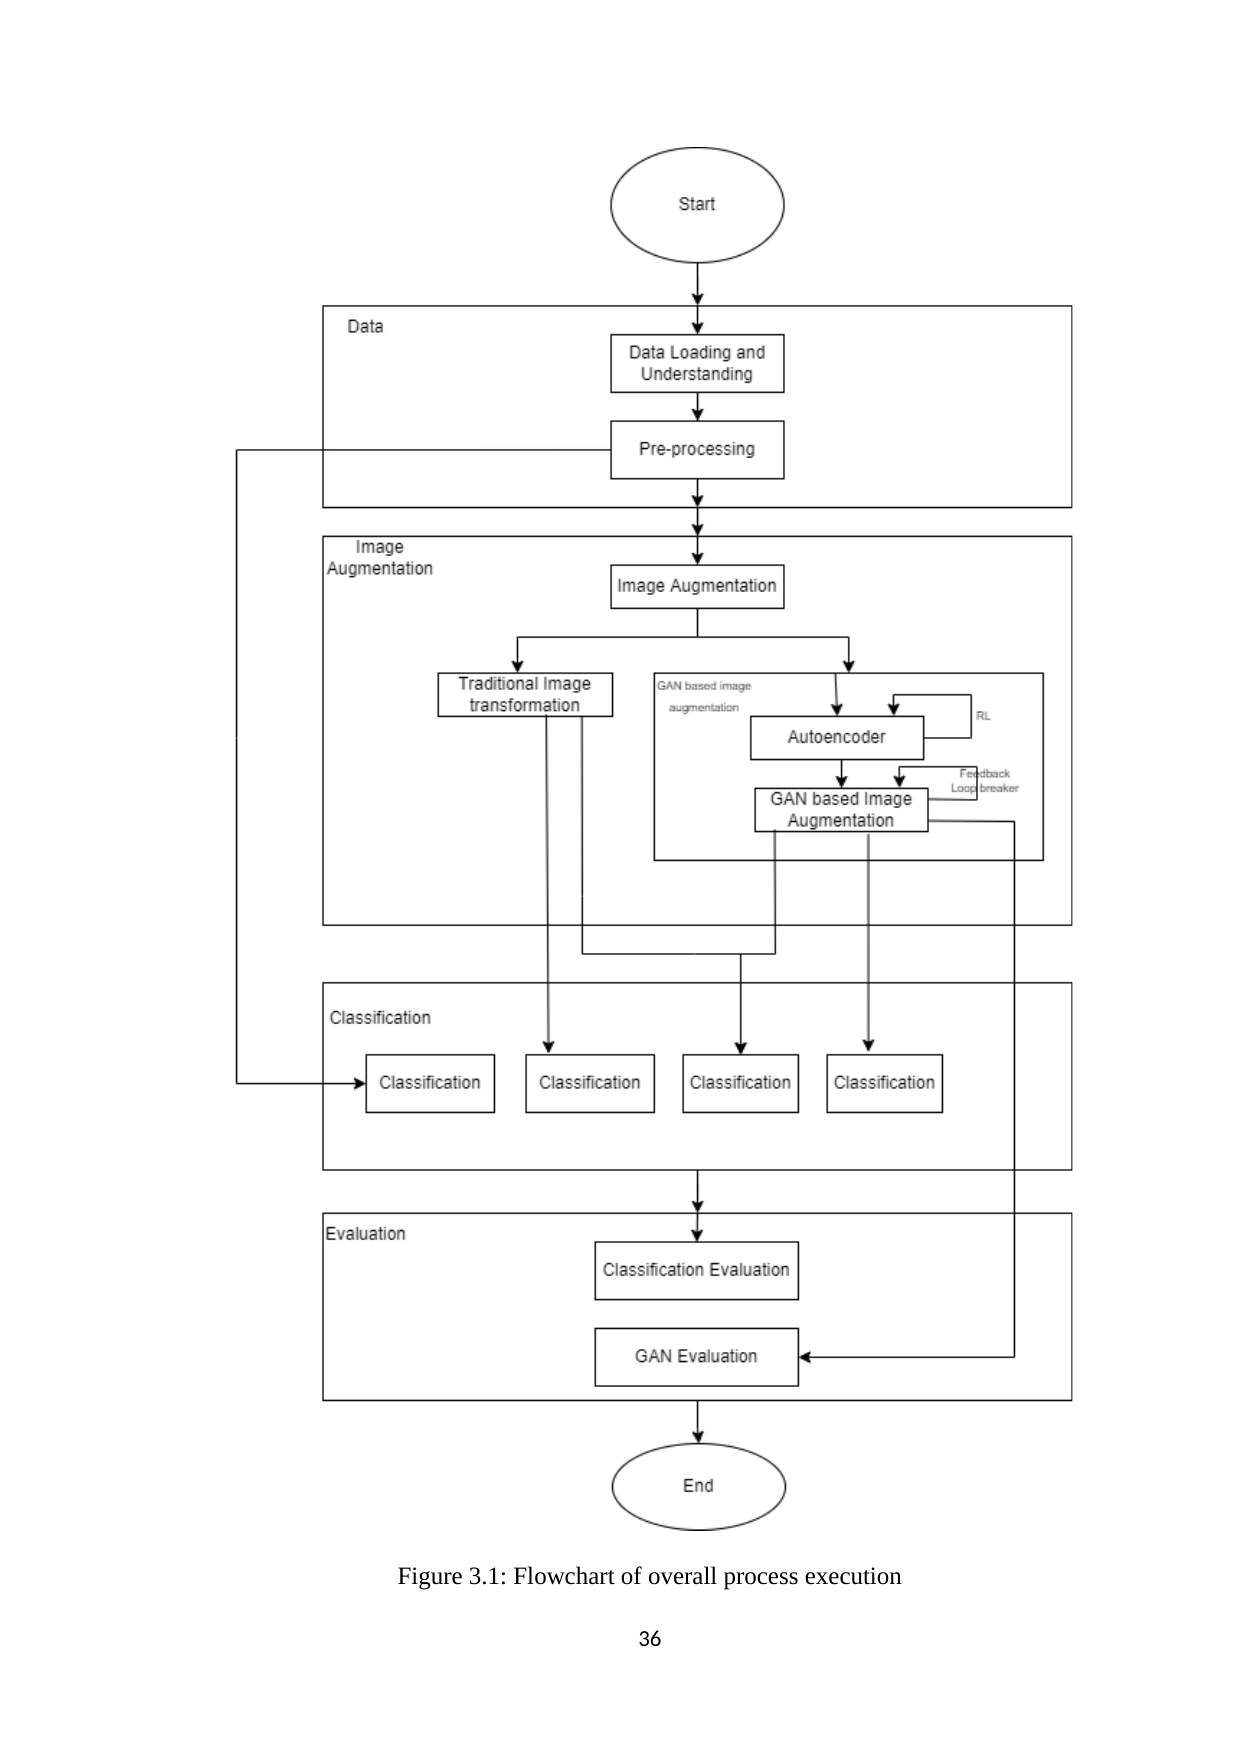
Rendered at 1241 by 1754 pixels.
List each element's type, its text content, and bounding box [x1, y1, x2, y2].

picture [227, 147, 1073, 1531]
text Figure 3.1: Flowchart of overall process execution [177, 1561, 1122, 1589]
